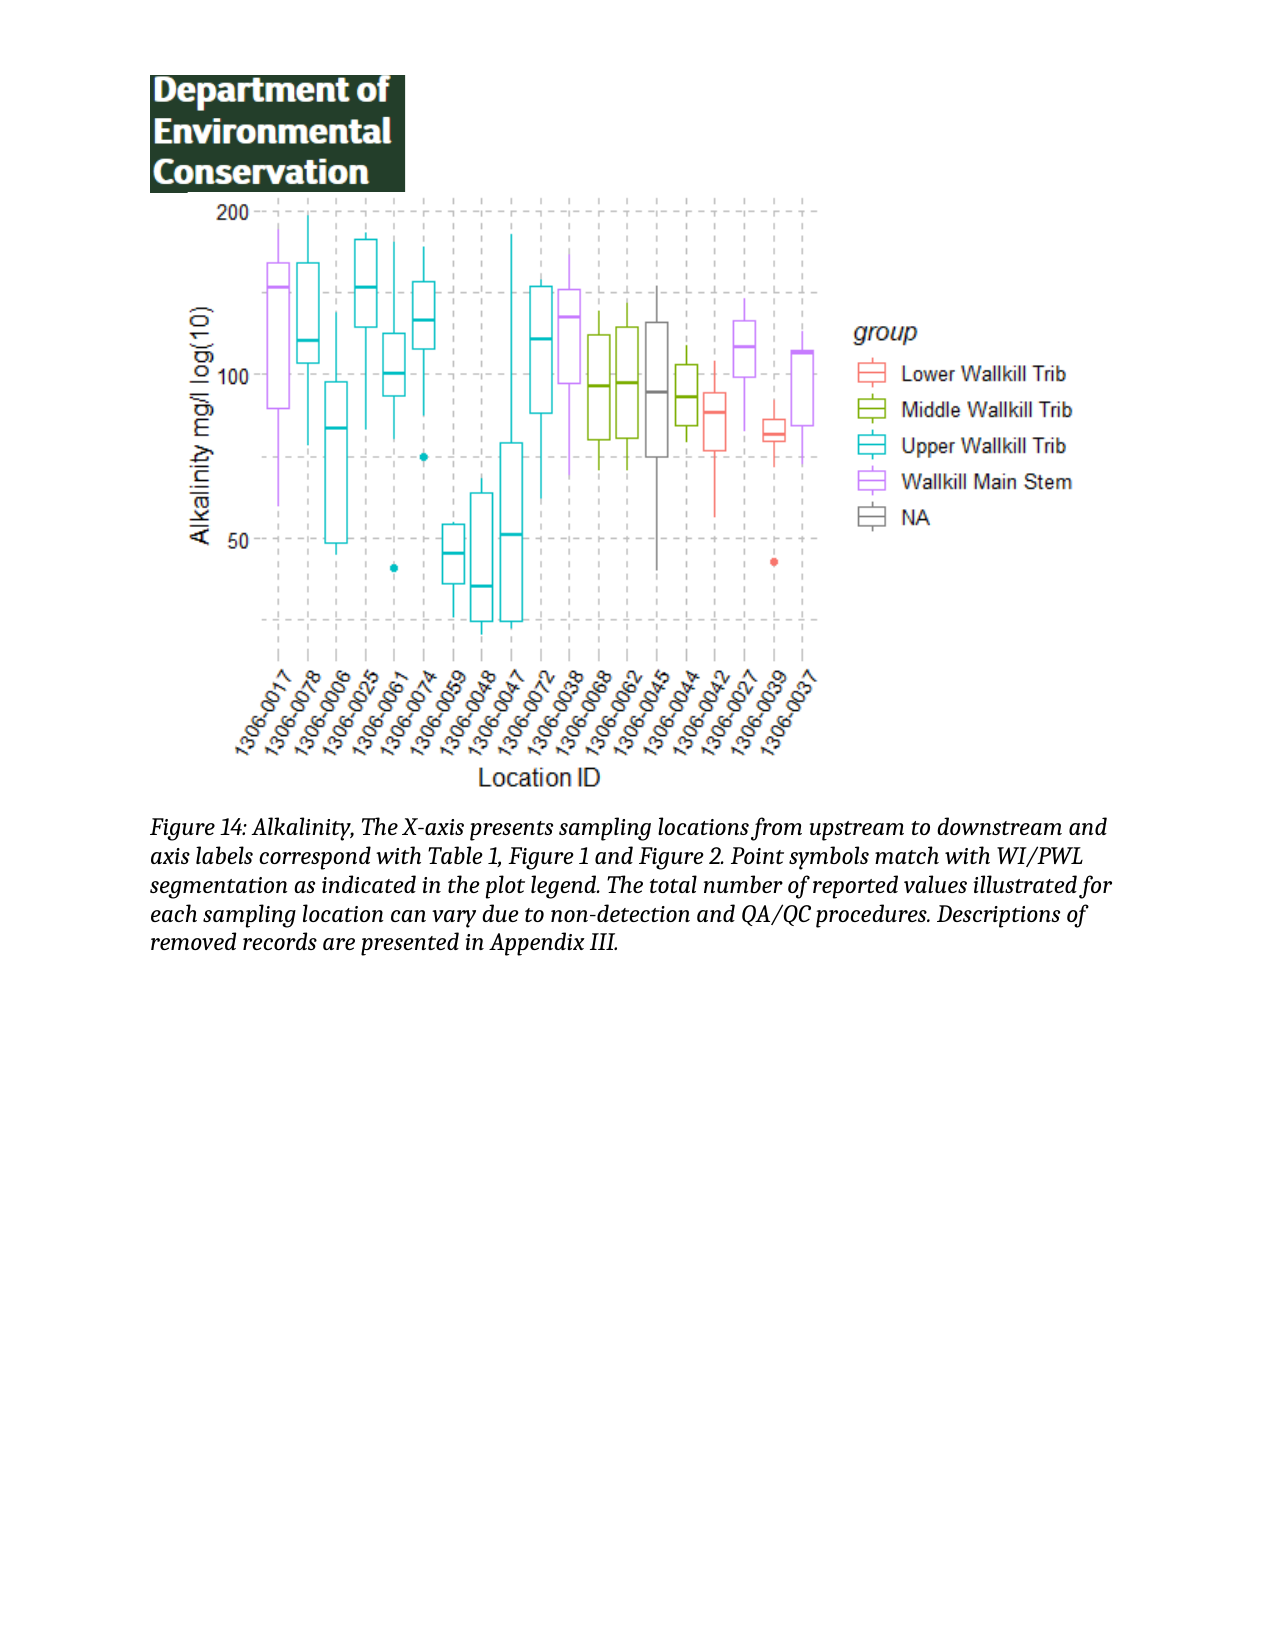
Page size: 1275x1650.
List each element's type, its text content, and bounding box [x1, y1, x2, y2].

text Figure : Alkalinity, The X-axis presents sampling locations from upstream to downstream and axis labels correspond with Table 1, Figure 1 and Figure 2. Point symbols match with WI/PWL segmentation as indicated in the plot legend. The total number of reported values illustrated for each sampling location can vary due to non-detection and QA/QC procedures. Descriptions of removed records are presented in Appendix III. [150, 813, 1125, 957]
picture [150, 75, 1088, 793]
